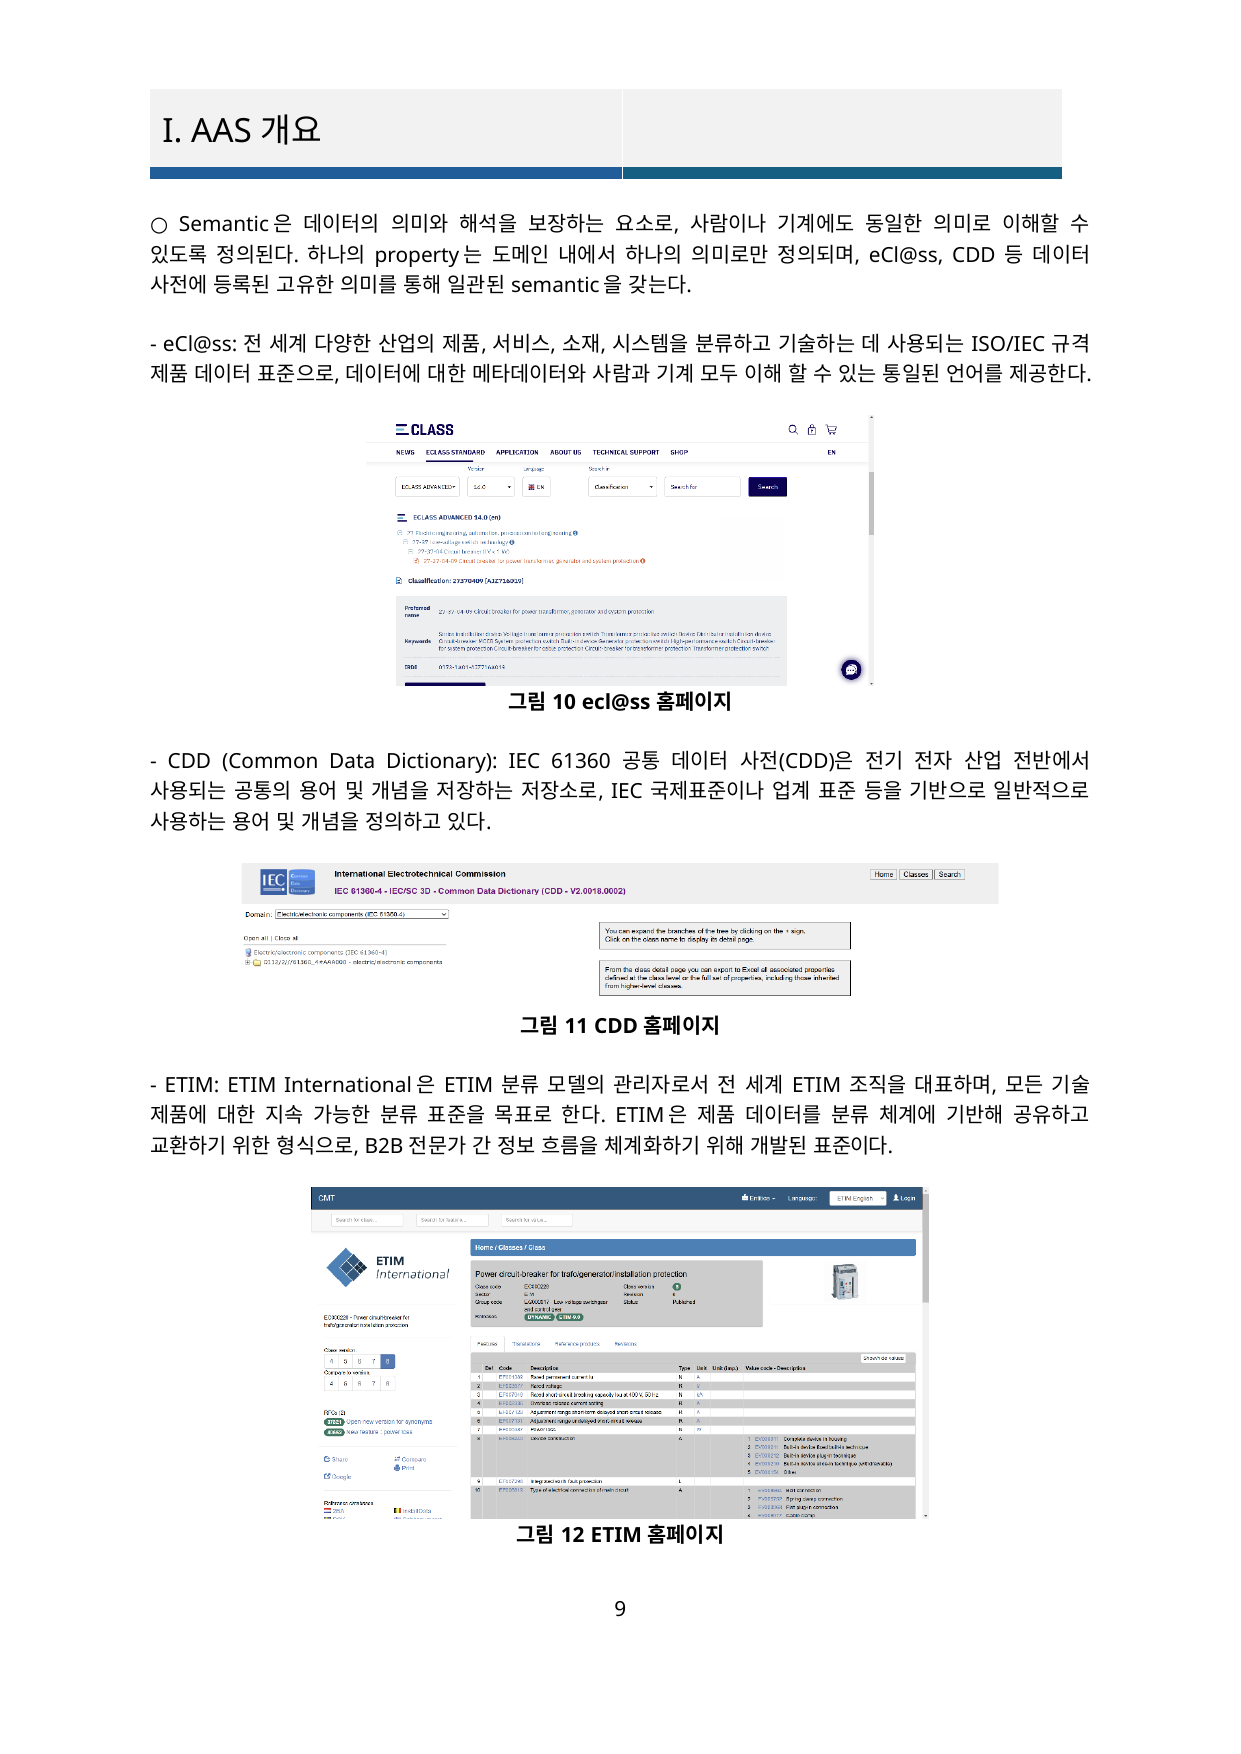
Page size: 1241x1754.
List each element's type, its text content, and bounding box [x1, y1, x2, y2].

text - CDD (Common Data Dictionary): IEC 61360 공통 데이터 사전(CDD)은 전기 전자 산업 전반에서 사용되는 공통의 용어 및 개념을 저장하는 저장소로, IEC 국제표준이나 업계 표준 등을 기반으로 일반적으로 사용하는 용어 및 개념을 정의하고 있다. [150, 744, 1090, 835]
text - ETIM: ETIM International은 ETIM 분류 모델의 관리자로서 전 세계 ETIM 조직을 대표하며, 모든 기술 제품에 대한 지속 가능한 분류 표준을 목표로 한다. ETIM은 제품 데이터를 분류 체계에 기반해 공유하고 교환하기 위한 형식으로, B2B 전문가 간 정보 흐름을 체계화하기 위해 개발된 표준이다. [150, 1040, 1090, 1159]
text - eCl@ss: 전 세계 다양한 산업의 제품, 서비스, 소재, 시스템을 분류하고 기술하는 데 사용되는 ISO/IEC 규격 제품 데이터 표준으로, 데이터에 대한 메타데이터와 사람과 기계 모두 이해 할 수 있는 통일된 언어를 제공한다. [150, 298, 1090, 387]
picture [366, 415, 874, 686]
picture [241, 863, 999, 1010]
text ○ Semantic은 데이터의 의미와 해석을 보장하는 요소로, 사람이나 기계에도 동일한 의미로 이해할 수 있도록 정의된다. 하나의 property는 도메인 내에서 하나의 의미로만 정의되며, eCl@ss, CDD 등 데이터 사전에 등록된 고유한 의미를 통해 일관된 semantic을 갖는다. [150, 207, 1090, 298]
picture [311, 1187, 929, 1519]
